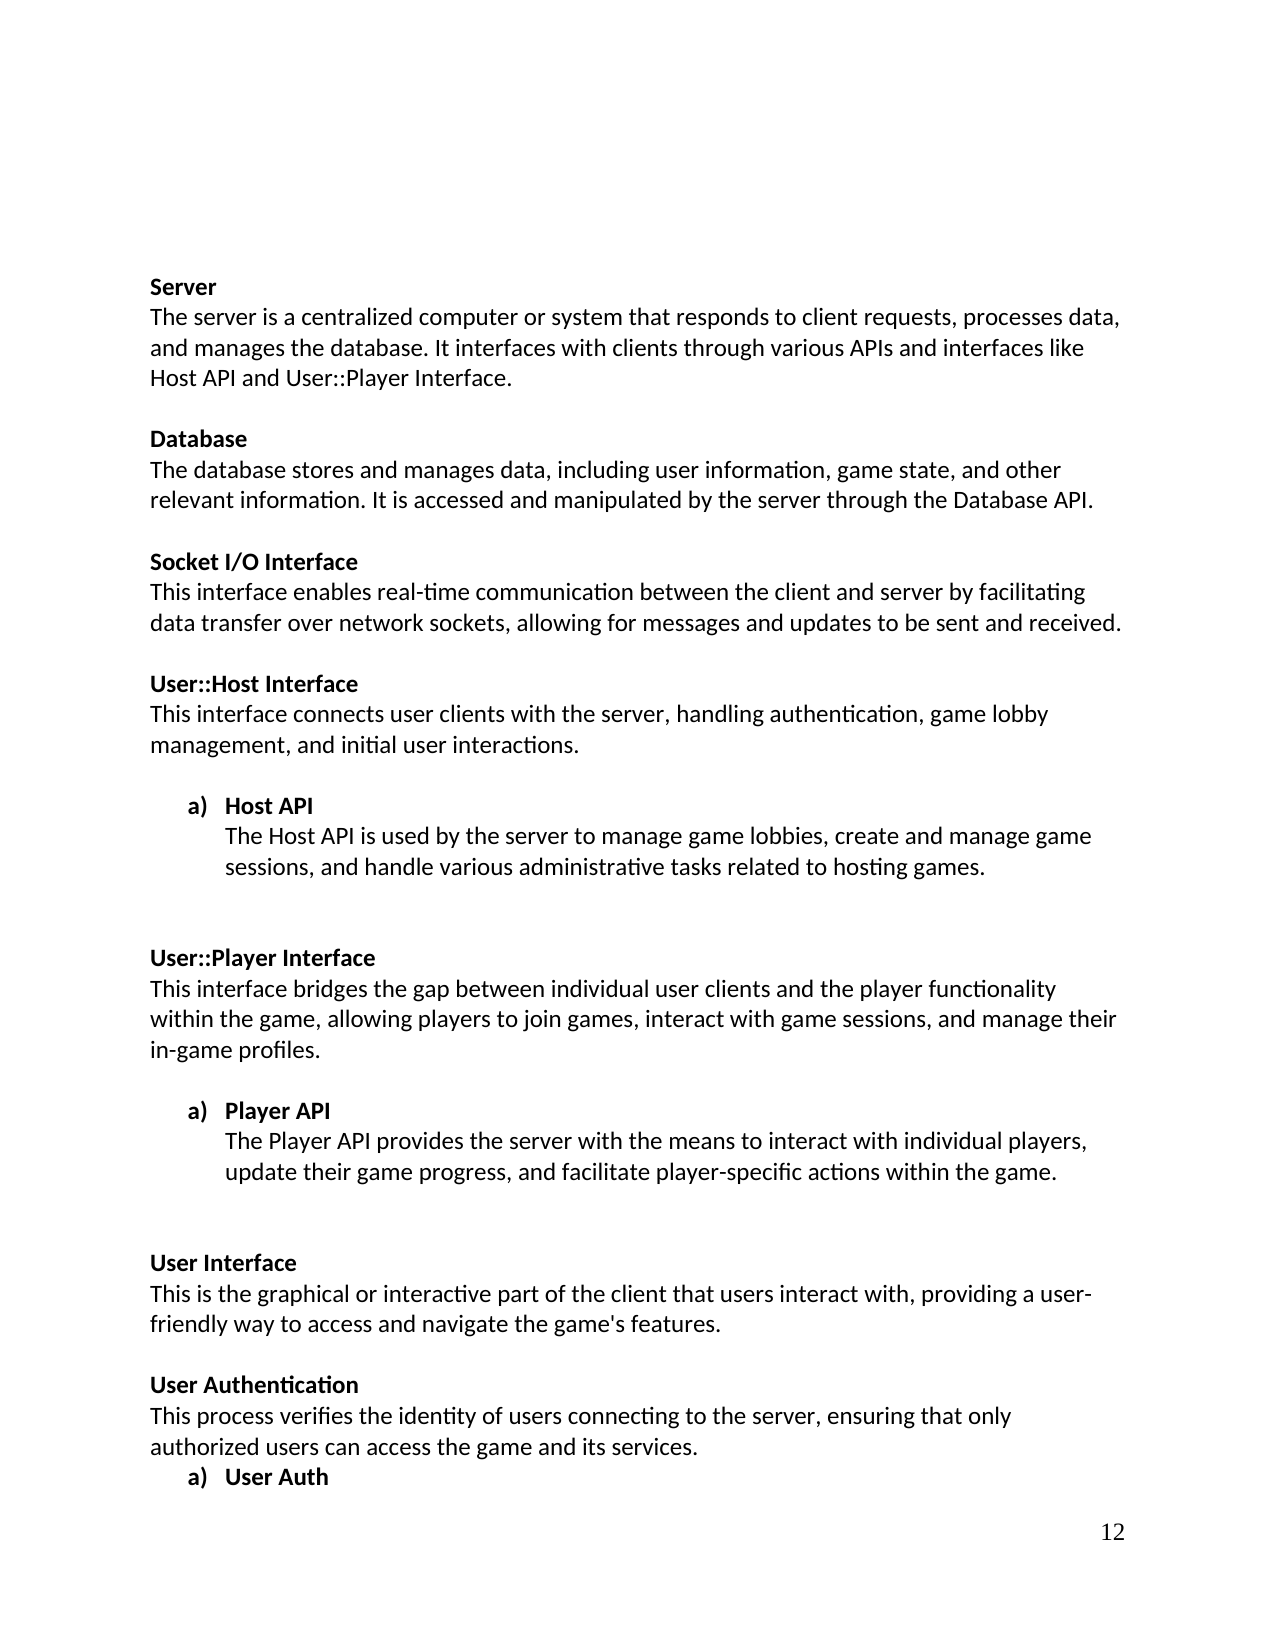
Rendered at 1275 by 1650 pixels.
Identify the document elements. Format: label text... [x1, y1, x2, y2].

text User Authentication [150, 1370, 1125, 1400]
text The database stores and manages data, including user information, game state, and other relevant information. It is accessed and manipulated by the server through the Database API. [150, 454, 1125, 515]
list User Auth [187, 1461, 1125, 1492]
text Database [150, 423, 1125, 454]
text User::Player Interface [150, 942, 1125, 973]
list Host API [187, 790, 1125, 820]
text This interface connects user clients with the server, handling authentication, game lobby management, and initial user interactions. [150, 698, 1125, 759]
text This interface bridges the gap between individual user clients and the player functionality within the game, allowing players to join games, interact with game sessions, and manage their in-game profiles. [150, 973, 1125, 1064]
text User::Host Interface [150, 668, 1125, 698]
text User Interface [150, 1248, 1125, 1278]
list Player API [187, 1095, 1125, 1126]
text Server [150, 271, 1125, 301]
text This is the graphical or interactive part of the client that users interact with, providing a user-friendly way to access and navigate the game's features. [150, 1278, 1125, 1339]
text The Host API is used by the server to manage game lobbies, create and manage game sessions, and handle various administrative tasks related to hosting games. [225, 820, 1125, 881]
text This process verifies the identity of users connecting to the server, ensuring that only authorized users can access the game and its services. [150, 1400, 1125, 1461]
text The server is a centralized computer or system that responds to client requests, processes data, and manages the database. It interfaces with clients through various APIs and interfaces like Host API and User::Player Interface. [150, 301, 1125, 393]
text The Player API provides the server with the means to interact with individual players, update their game progress, and facilitate player-specific actions within the game. [225, 1126, 1125, 1187]
text This interface enables real-time communication between the client and server by facilitating data transfer over network sockets, allowing for messages and updates to be sent and received. [150, 576, 1125, 637]
text Socket I/O Interface [150, 546, 1125, 576]
